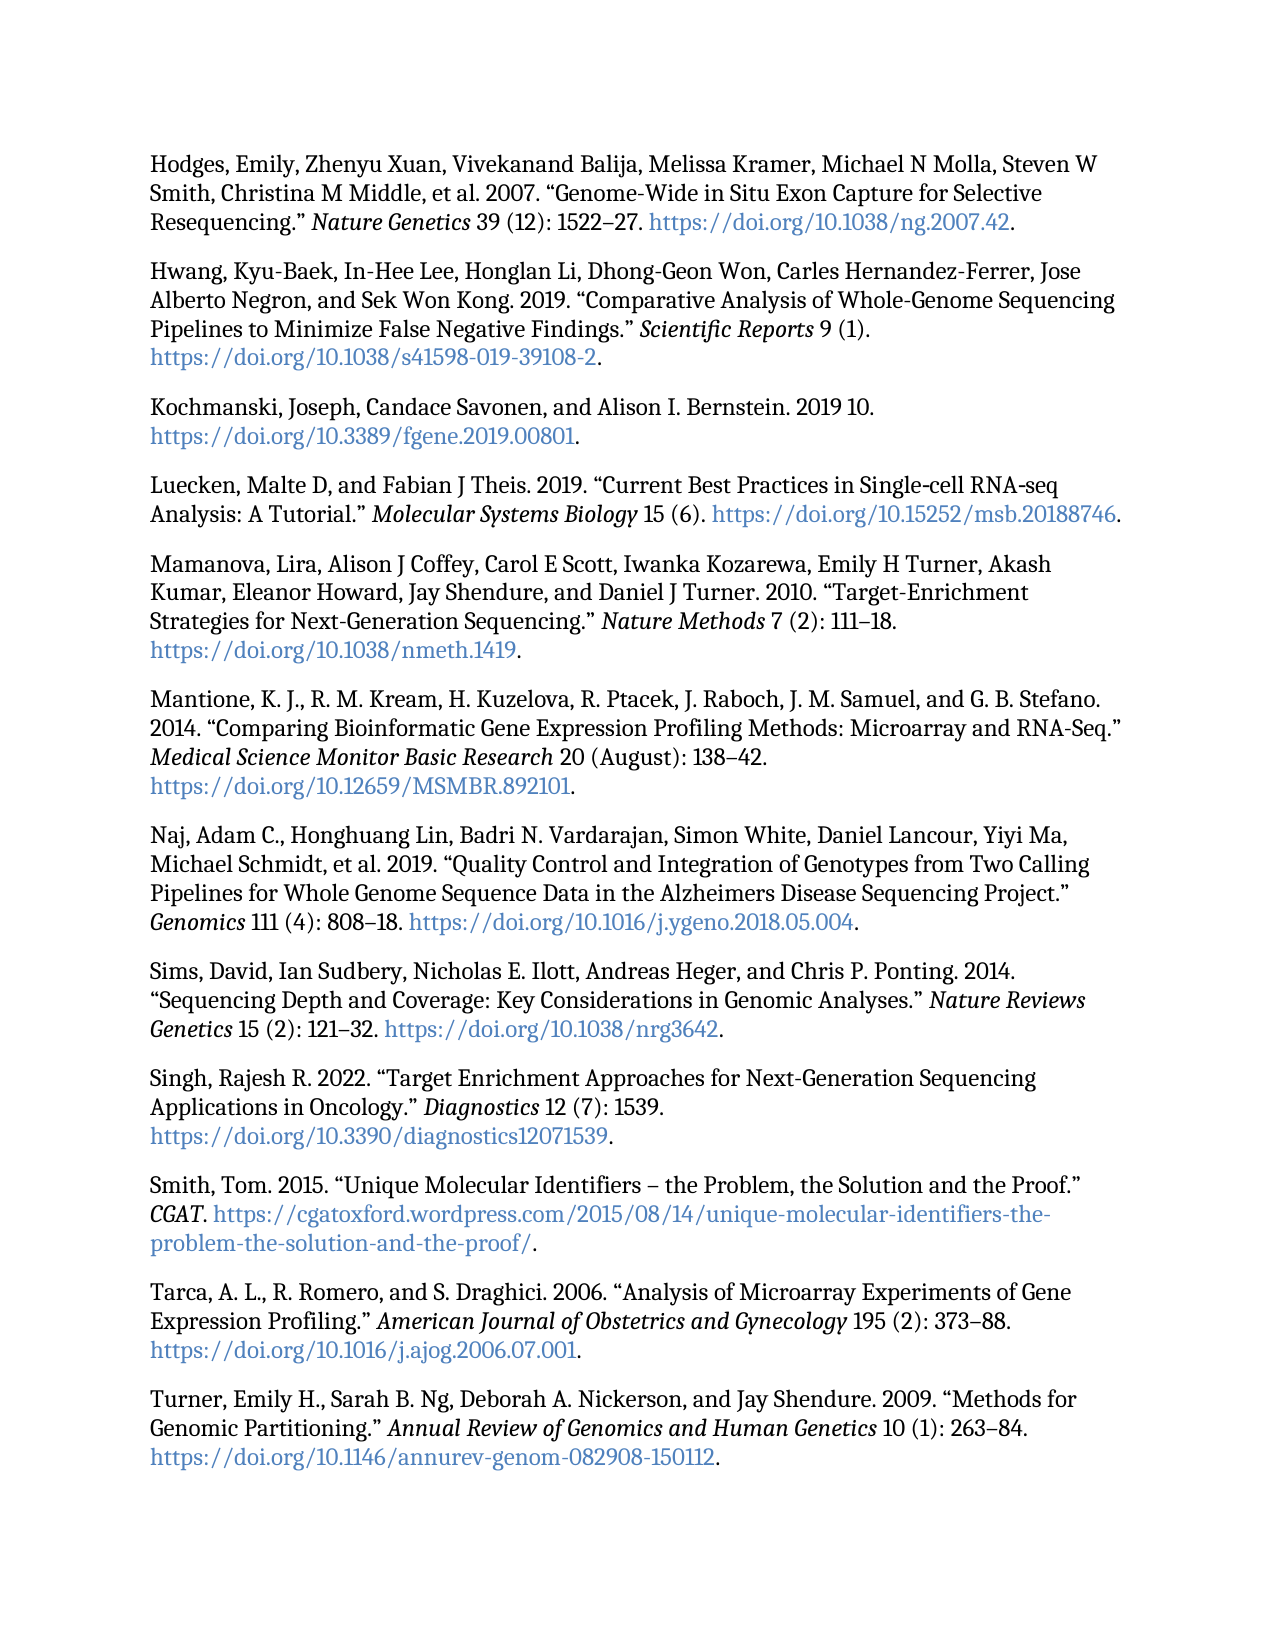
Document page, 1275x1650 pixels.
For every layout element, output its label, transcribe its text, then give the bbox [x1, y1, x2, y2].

text Kochmanski, Joseph, Candace Savonen, and Alison I. Bernstein. 2019 10. https://doi.org/10.3389/fgene.2019.00801. [150, 393, 1125, 450]
text Smith, Tom. 2015. “Unique Molecular Identifiers – the Problem, the Solution and the Proof.” CGAT. https://cgatoxford.wordpress.com/2015/08/14/unique-molecular-identifiers-the-problem-the-solution-and-the-proof/. [150, 1171, 1125, 1257]
text Hodges, Emily, Zhenyu Xuan, Vivekanand Balija, Melissa Kramer, Michael N Molla, Steven W Smith, Christina M Middle, et al. 2007. “Genome-Wide in Situ Exon Capture for Selective Resequencing.” Nature Genetics 39 (12): 1522–27. https://doi.org/10.1038/ng.2007.42. [150, 150, 1125, 236]
text Luecken, Malte D, and Fabian J Theis. 2019. “Current Best Practices in Single‐cell RNA‐seq Analysis: A Tutorial.” Molecular Systems Biology 15 (6). https://doi.org/10.15252/msb.20188746. [150, 471, 1125, 529]
text Singh, Rajesh R. 2022. “Target Enrichment Approaches for Next-Generation Sequencing Applications in Oncology.” Diagnostics 12 (7): 1539. https://doi.org/10.3390/diagnostics12071539. [150, 1064, 1125, 1150]
text Sims, David, Ian Sudbery, Nicholas E. Ilott, Andreas Heger, and Chris P. Ponting. 2014. “Sequencing Depth and Coverage: Key Considerations in Genomic Analyses.” Nature Reviews Genetics 15 (2): 121–32. https://doi.org/10.1038/nrg3642. [150, 957, 1125, 1043]
text Mantione, K. J., R. M. Kream, H. Kuzelova, R. Ptacek, J. Raboch, J. M. Samuel, and G. B. Stefano. 2014. “Comparing Bioinformatic Gene Expression Profiling Methods: Microarray and RNA-Seq.” Medical Science Monitor Basic Research 20 (August): 138–42. https://doi.org/10.12659/MSMBR.892101. [150, 685, 1125, 800]
text Mamanova, Lira, Alison J Coffey, Carol E Scott, Iwanka Kozarewa, Emily H Turner, Akash Kumar, Eleanor Howard, Jay Shendure, and Daniel J Turner. 2010. “Target-Enrichment Strategies for Next-Generation Sequencing.” Nature Methods 7 (2): 111–18. https://doi.org/10.1038/nmeth.1419. [150, 549, 1125, 664]
text Hwang, Kyu-Baek, In-Hee Lee, Honglan Li, Dhong-Geon Won, Carles Hernandez-Ferrer, Jose Alberto Negron, and Sek Won Kong. 2019. “Comparative Analysis of Whole-Genome Sequencing Pipelines to Minimize False Negative Findings.” Scientific Reports 9 (1). https://doi.org/10.1038/s41598-019-39108-2. [150, 257, 1125, 372]
text Tarca, A. L., R. Romero, and S. Draghici. 2006. “Analysis of Microarray Experiments of Gene Expression Profiling.” American Journal of Obstetrics and Gynecology 195 (2): 373–88. https://doi.org/10.1016/j.ajog.2006.07.001. [150, 1278, 1125, 1364]
text Turner, Emily H., Sarah B. Ng, Deborah A. Nickerson, and Jay Shendure. 2009. “Methods for Genomic Partitioning.” Annual Review of Genomics and Human Genetics 10 (1): 263–84. https://doi.org/10.1146/annurev-genom-082908-150112. [150, 1385, 1125, 1472]
text Naj, Adam C., Honghuang Lin, Badri N. Vardarajan, Simon White, Daniel Lancour, Yiyi Ma, Michael Schmidt, et al. 2019. “Quality Control and Integration of Genotypes from Two Calling Pipelines for Whole Genome Sequence Data in the Alzheimers Disease Sequencing Project.” Genomics 111 (4): 808–18. https://doi.org/10.1016/j.ygeno.2018.05.004. [150, 821, 1125, 936]
